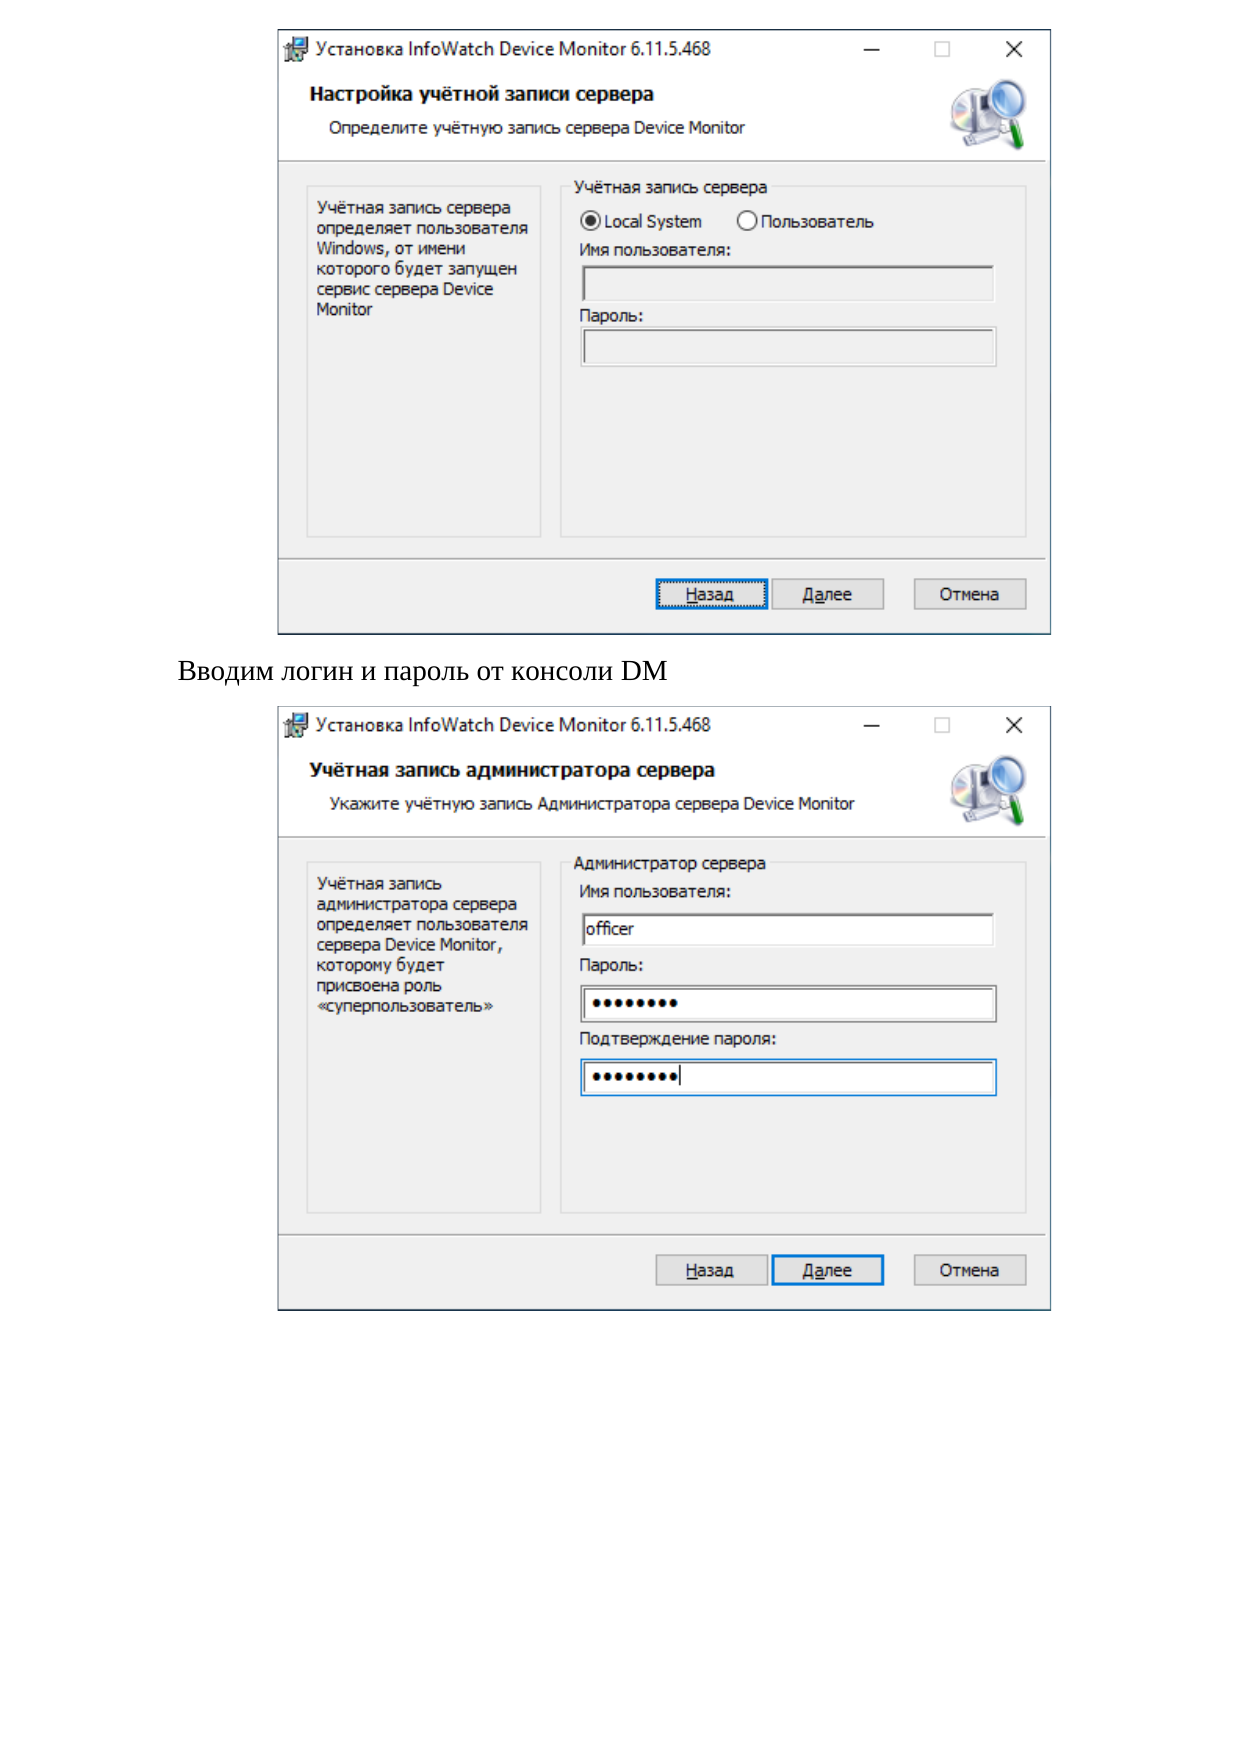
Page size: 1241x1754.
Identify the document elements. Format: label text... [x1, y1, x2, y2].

picture [277, 706, 1052, 1311]
text Вводим логин и пароль от консоли DM [177, 653, 1152, 687]
picture [277, 29, 1052, 635]
